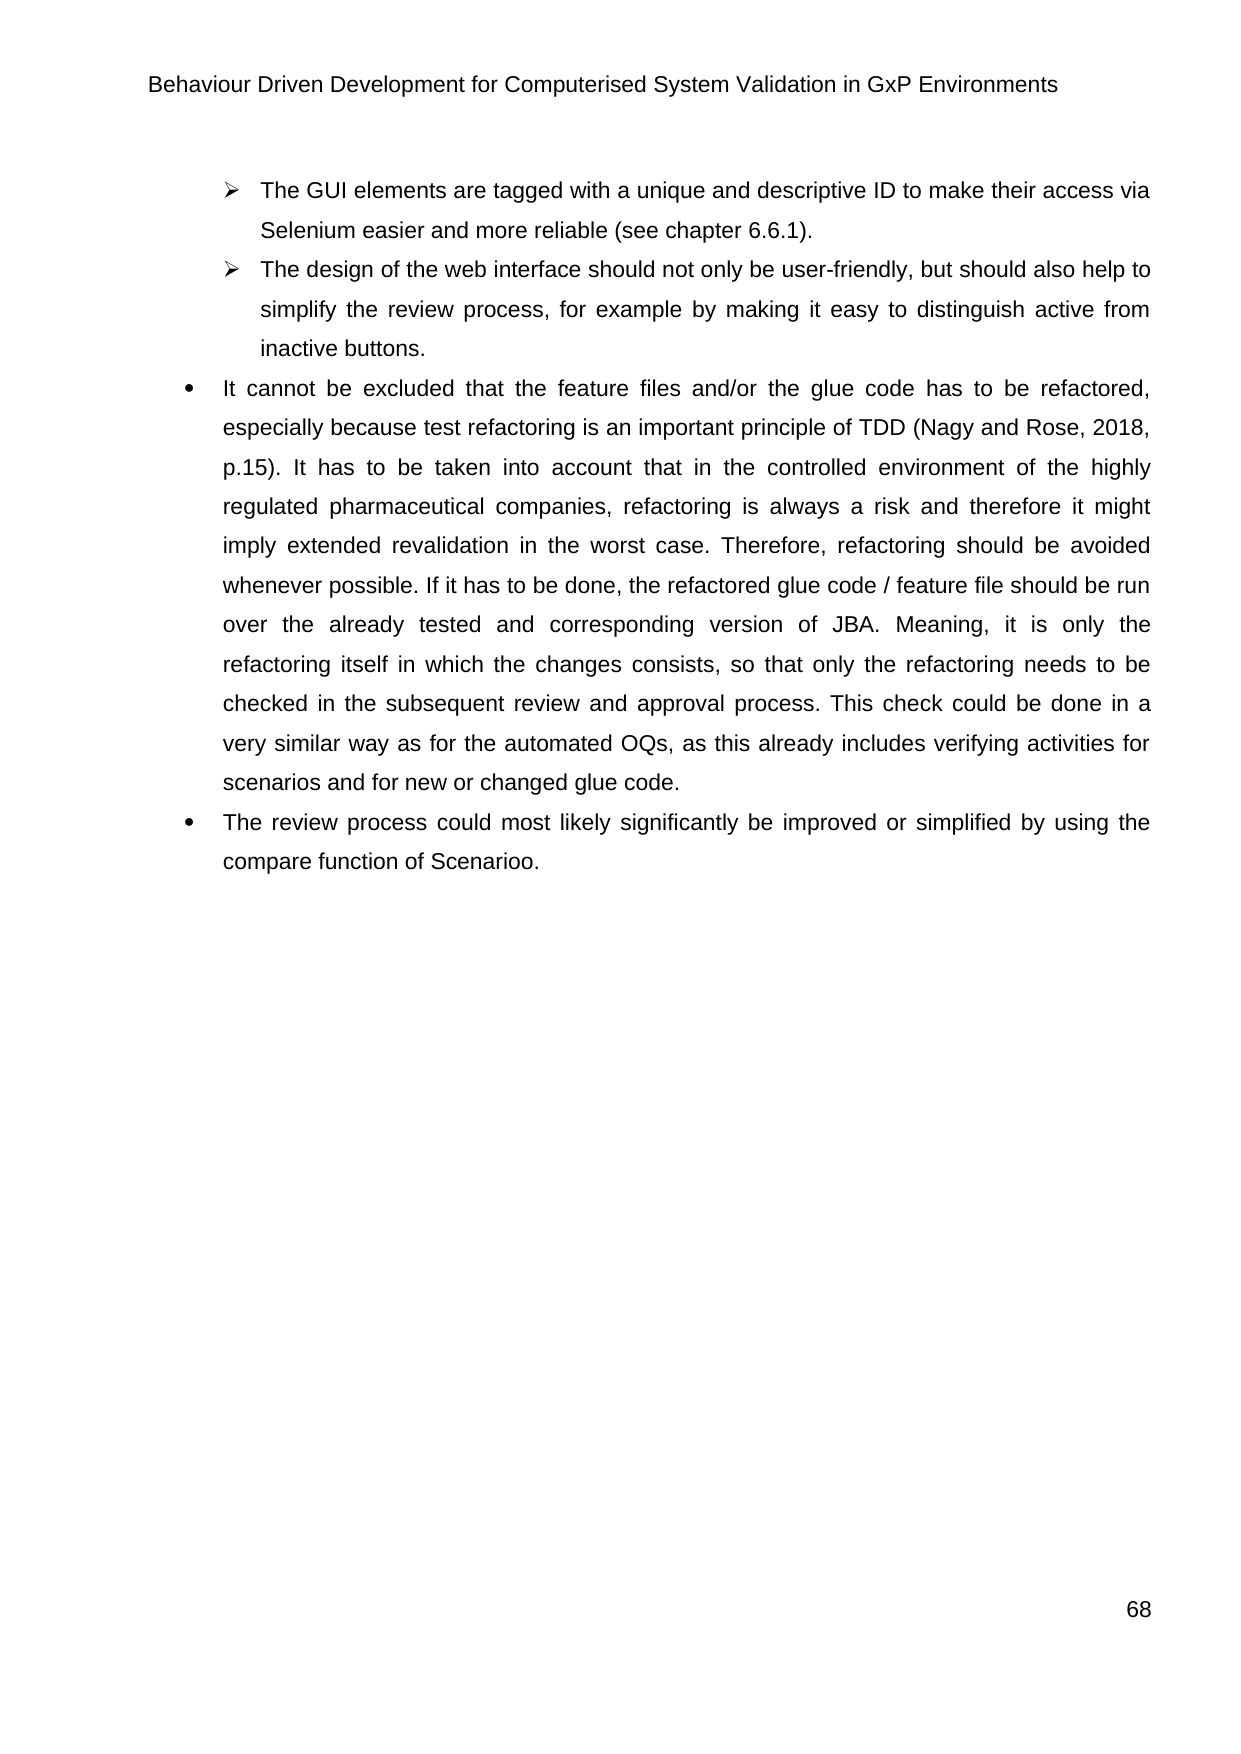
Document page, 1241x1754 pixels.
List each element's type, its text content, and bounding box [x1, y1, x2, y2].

list The design of the web interface should not only be user-friendly, but should also help to simplify the review process, for example by making it easy to distinguish active from inactive buttons. [223, 256, 1152, 361]
list The GUI elements are tagged with a unique and descriptive ID to make their access via Selenium easier and more reliable (see chapter 6.5.1). [223, 177, 1152, 243]
list It cannot be excluded that the feature files and/or the glue code has to be refactored, especially because test refactoring is an important principle of TDD (Nagy and Rose, 2018, p.15). It has to be taken into account that in the controlled environment of the highly regulated pharmaceutical companies, refactoring is always a risk and therefore it might imply extended revalidation in the worst case. Therefore, refactoring should be avoided whenever possible. If it has to be done, the refactored glue code / feature file should be run over the already tested and corresponding version of JBA. Meaning, it is only the refactoring itself in which the changes consists, so that only the refactoring needs to be checked in the subsequent review and approval process. This check could be done in a very similar way as for the automated OQs, as this already includes verifying activities for scenarios and for new or changed glue code. [185, 374, 1152, 796]
list The review process could most likely significantly be improved or simplified by using the compare function of Scenarioo. [185, 809, 1152, 875]
